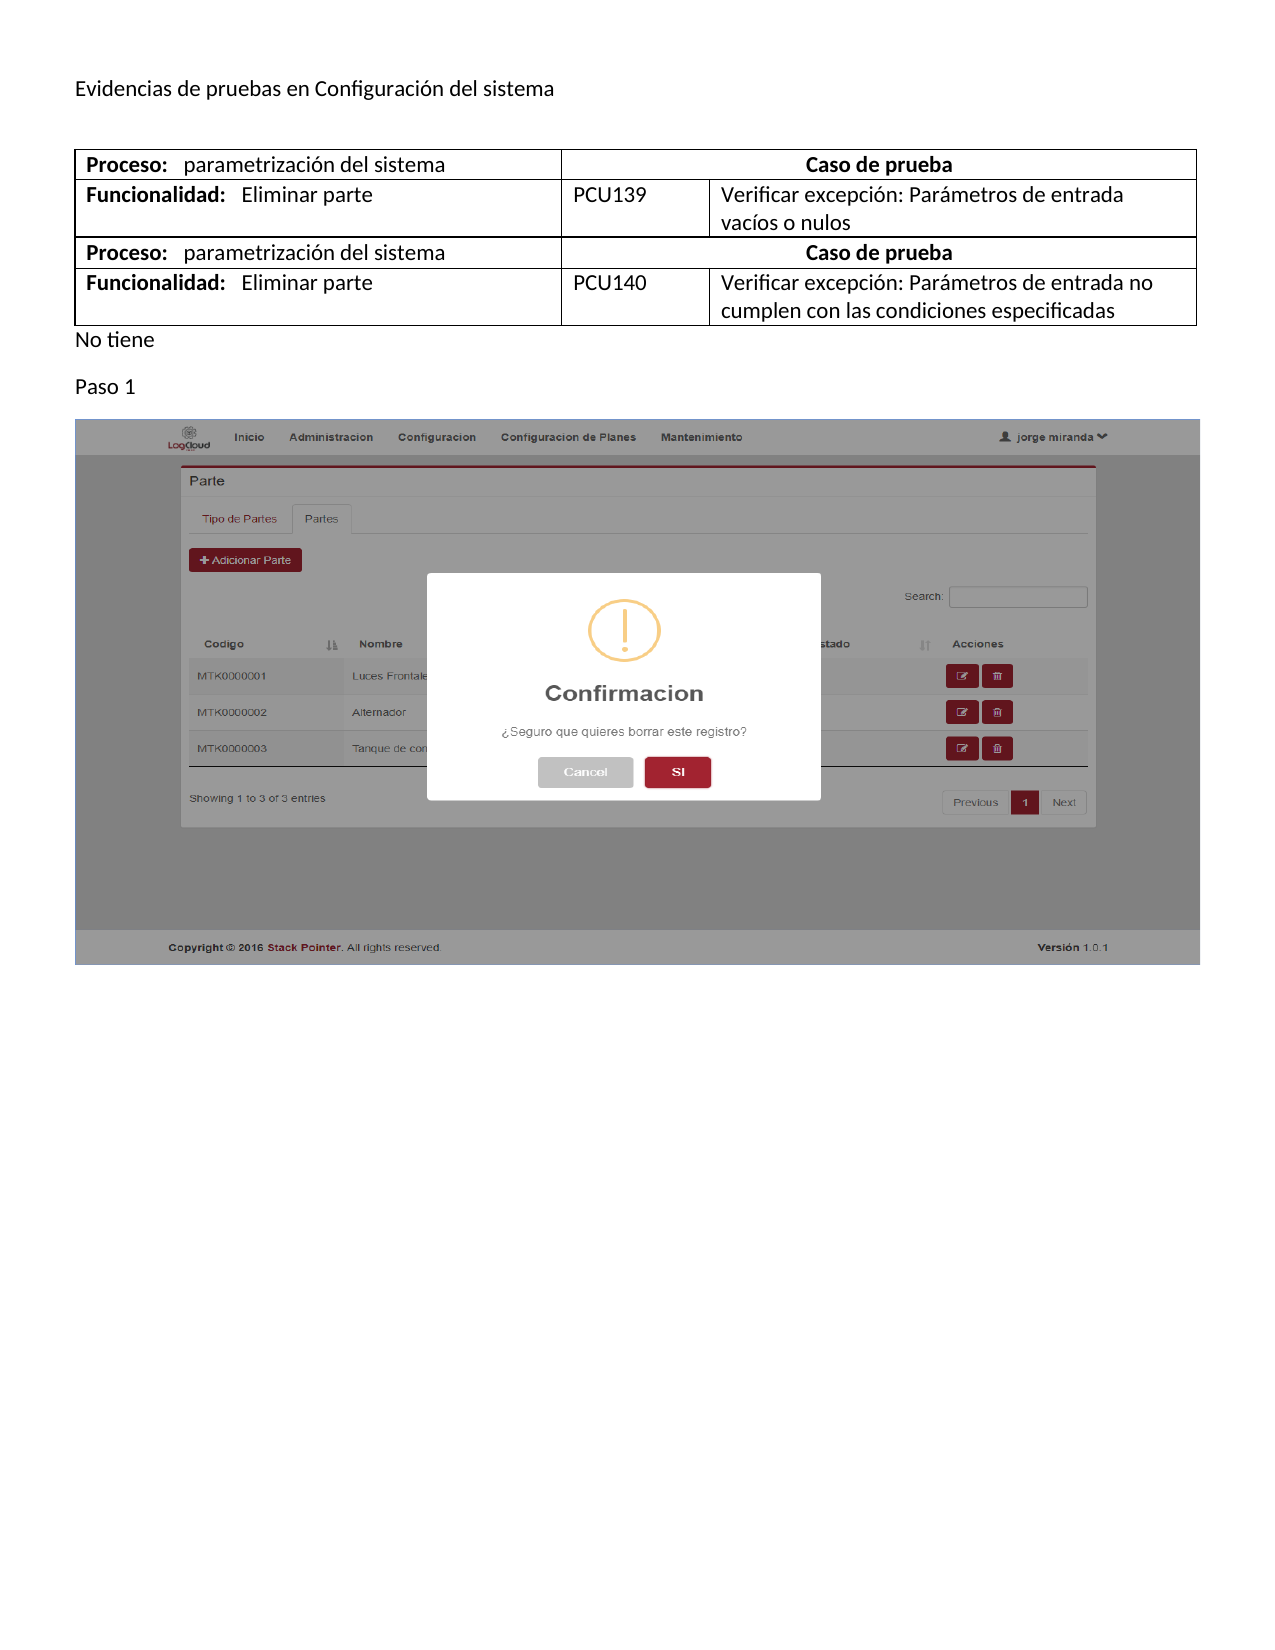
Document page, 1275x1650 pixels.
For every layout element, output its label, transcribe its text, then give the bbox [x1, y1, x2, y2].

table_cell PCU139 [562, 180, 709, 236]
table_header Proceso: parametrización del sistema [76, 238, 561, 267]
text No tiene [75, 326, 1200, 353]
table_cell Verificar excepción: Parámetros de entrada no cumplen con las condiciones especificadas [710, 269, 1196, 324]
table_cell Verificar excepción: Parámetros de entrada vacíos o nulos [710, 180, 1196, 236]
table_cell PCU140 [562, 269, 709, 324]
text Paso 1 [75, 372, 1200, 400]
table_header Proceso: parametrización del sistema [76, 150, 561, 179]
table_header Caso de prueba [562, 238, 1196, 267]
table_cell Funcionalidad: Eliminar parte [76, 269, 561, 324]
picture [75, 419, 1200, 965]
table_header Caso de prueba [562, 150, 1196, 179]
table_cell Funcionalidad: Eliminar parte [76, 180, 561, 236]
